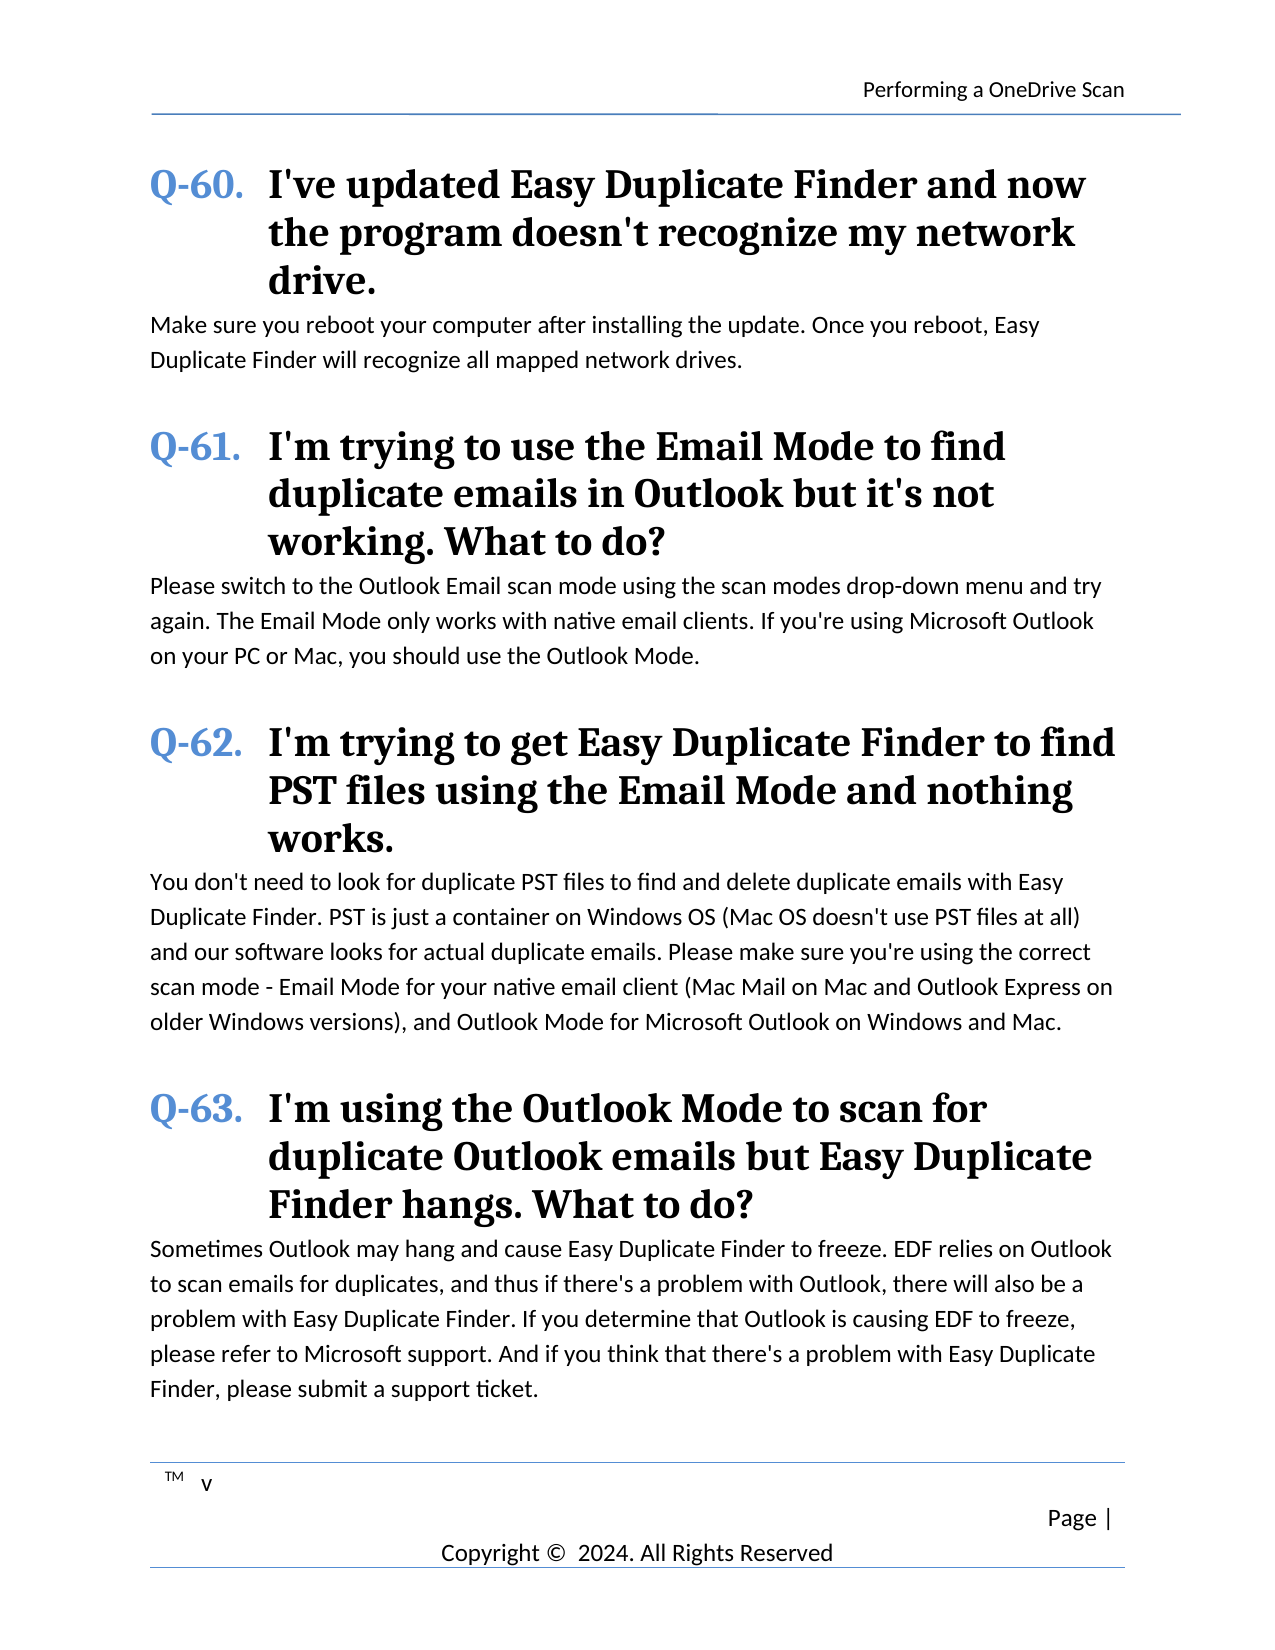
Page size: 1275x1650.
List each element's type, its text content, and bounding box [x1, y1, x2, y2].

text You don't need to look for duplicate PST files to find and delete duplicate emails with Easy Duplicate Finder. PST is just a container on Windows OS (Mac OS doesn't use PST files at all) and our software looks for actual duplicate emails. Please make sure you're using the correct scan mode - Email Mode for your native email client (Mac Mail on Mac and Outlook Express on older Windows versions), and Outlook Mode for Microsoft Outlook on Windows and Mac. [150, 867, 1125, 1037]
text Make sure you reboot your computer after installing the update. Once you reboot, Easy Duplicate Finder will recognize all mapped network drives. [150, 309, 1125, 374]
text I'm using the Outlook Mode to scan for duplicate Outlook emails but Easy Duplicate Finder hangs. What to do? [150, 1085, 1125, 1229]
text Please switch to the Outlook Email scan mode using the scan modes drop-down menu and try again. The Email Mode only works with native email clients. If you're using Microsoft Outlook on your PC or Mac, you should use the Outlook Mode. [150, 570, 1125, 671]
text I'm trying to get Easy Duplicate Finder to find PST files using the Email Mode and nothing works. [150, 719, 1125, 862]
text I'm trying to use the Email Mode to find duplicate emails in Outlook but it's not working. What to do? [150, 422, 1125, 566]
text Sometimes Outlook may hang and cause Easy Duplicate Finder to freeze. EDF relies on Outlook to scan emails for duplicates, and thus if there's a problem with Outlook, there will also be a problem with Easy Duplicate Finder. If you determine that Outlook is causing EDF to freeze, please refer to Microsoft support. And if you think that there's a problem with Easy Duplicate Finder, please submit a support ticket. [150, 1233, 1125, 1403]
text I've updated Easy Duplicate Finder and now the program doesn't recognize my network drive. [150, 161, 1125, 305]
